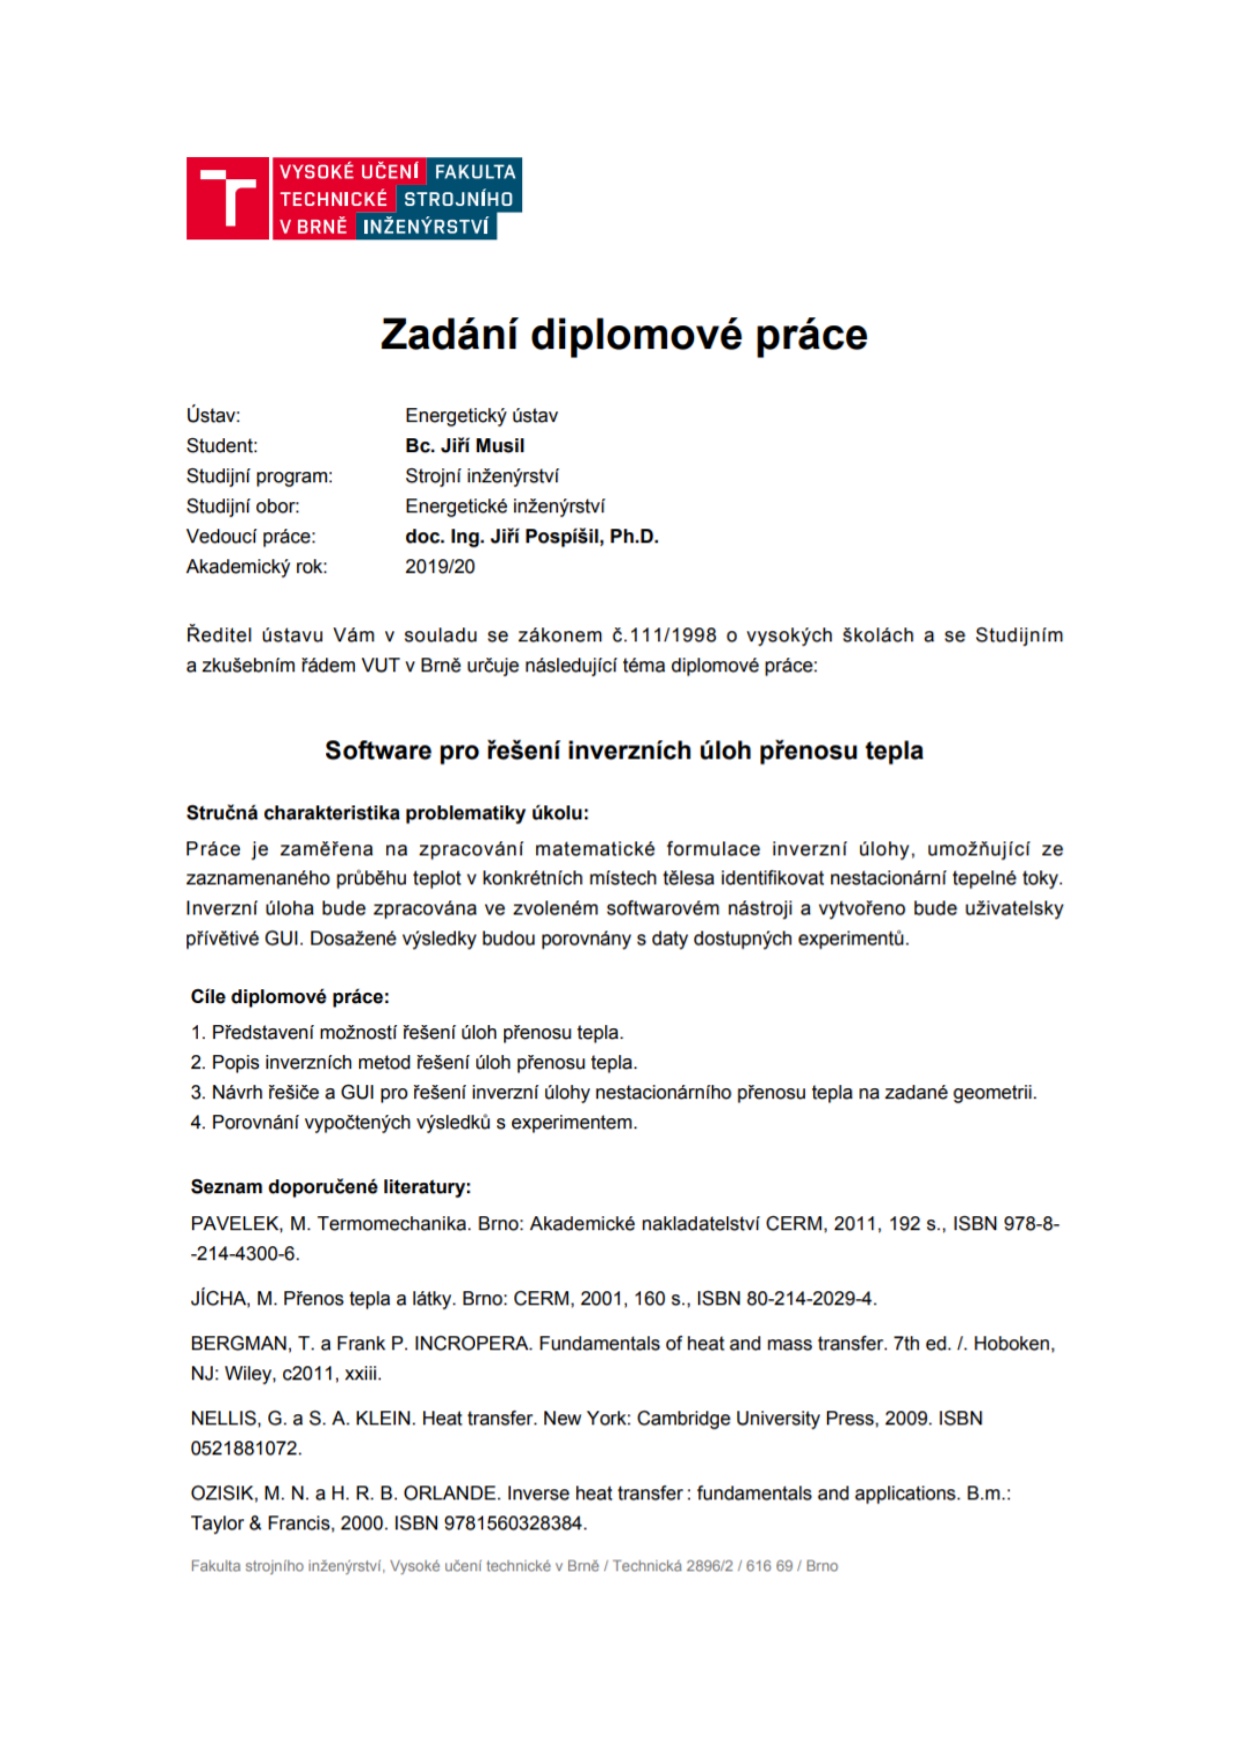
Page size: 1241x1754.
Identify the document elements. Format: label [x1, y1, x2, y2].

picture [153, 150, 1087, 966]
picture [175, 972, 1069, 1601]
